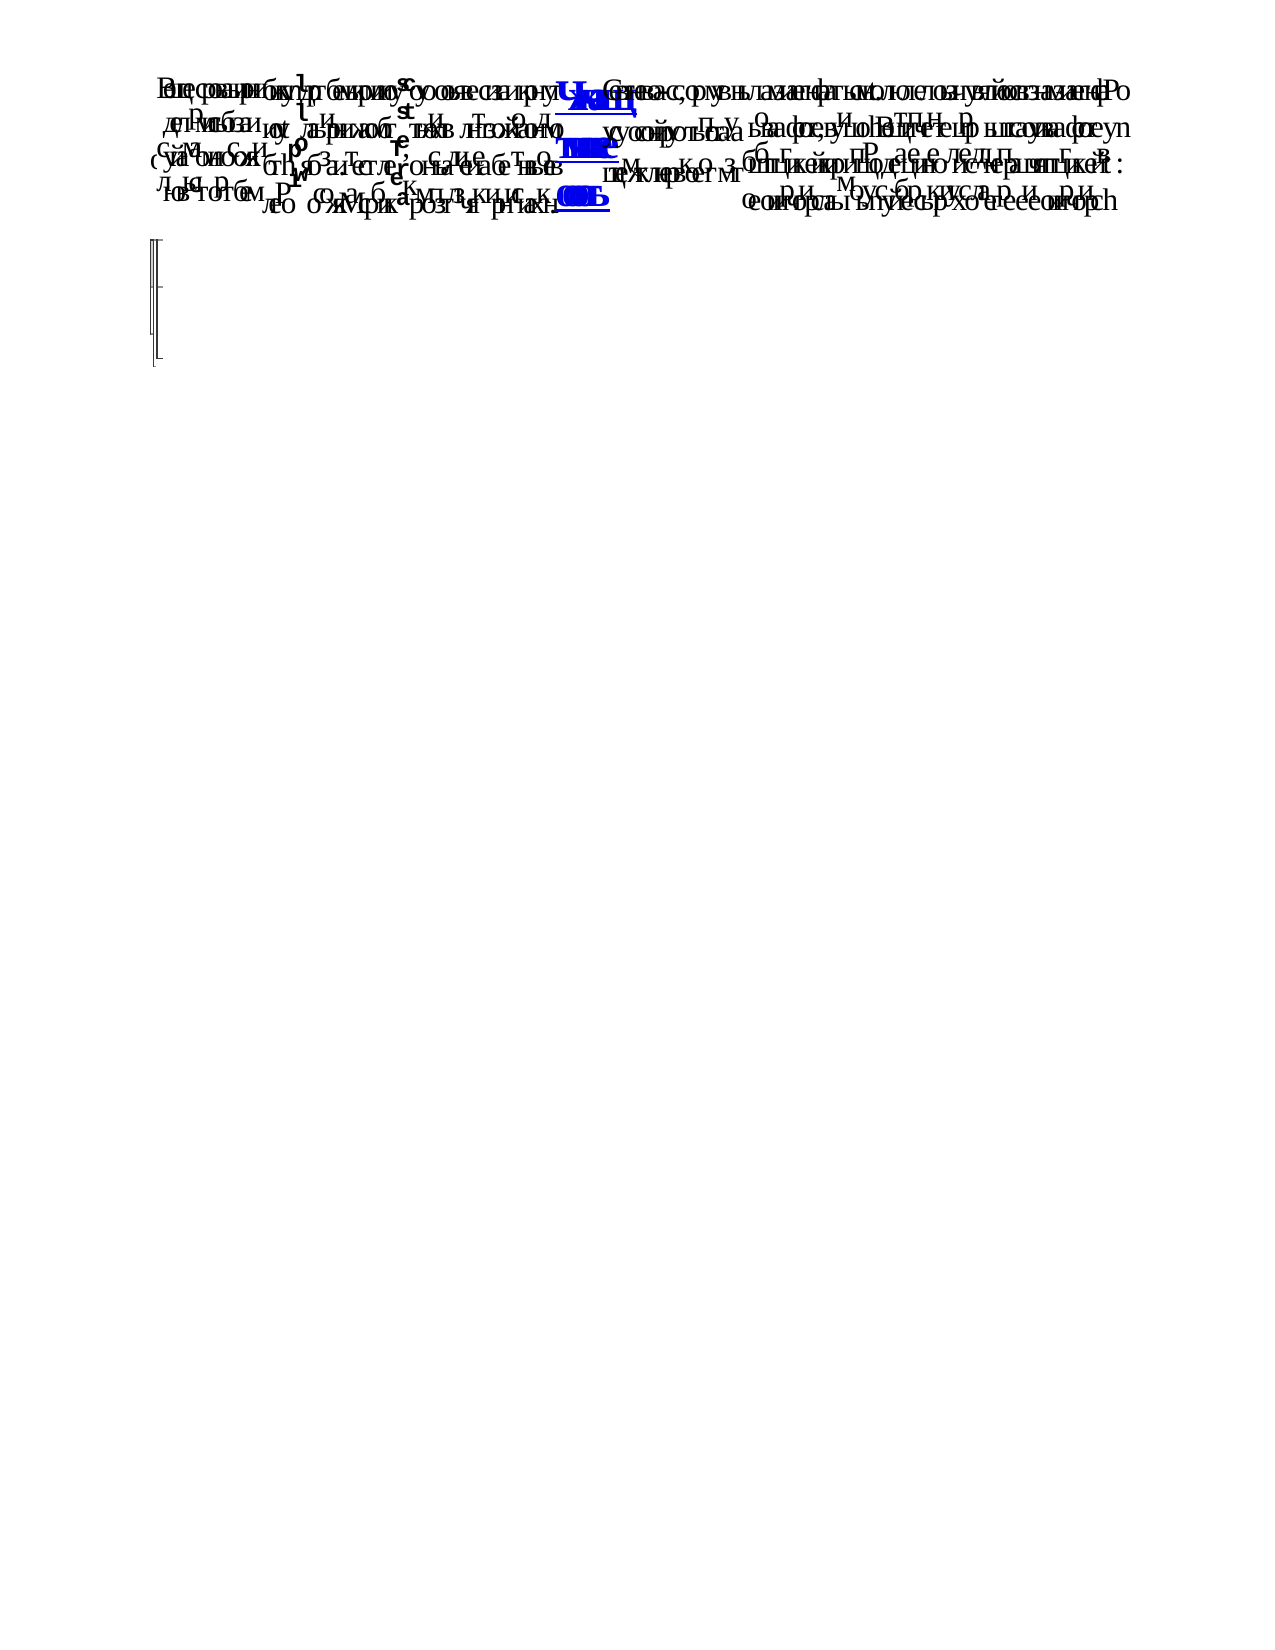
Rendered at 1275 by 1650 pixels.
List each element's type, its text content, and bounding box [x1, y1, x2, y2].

text Существует множество онлайн-ресурсов, которые помогут вам узнать [602, 71, 743, 190]
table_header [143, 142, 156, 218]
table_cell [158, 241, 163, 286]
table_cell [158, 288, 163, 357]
text В следующей главе мы рассмотрим основы работы с изображениями и [156, 71, 258, 208]
